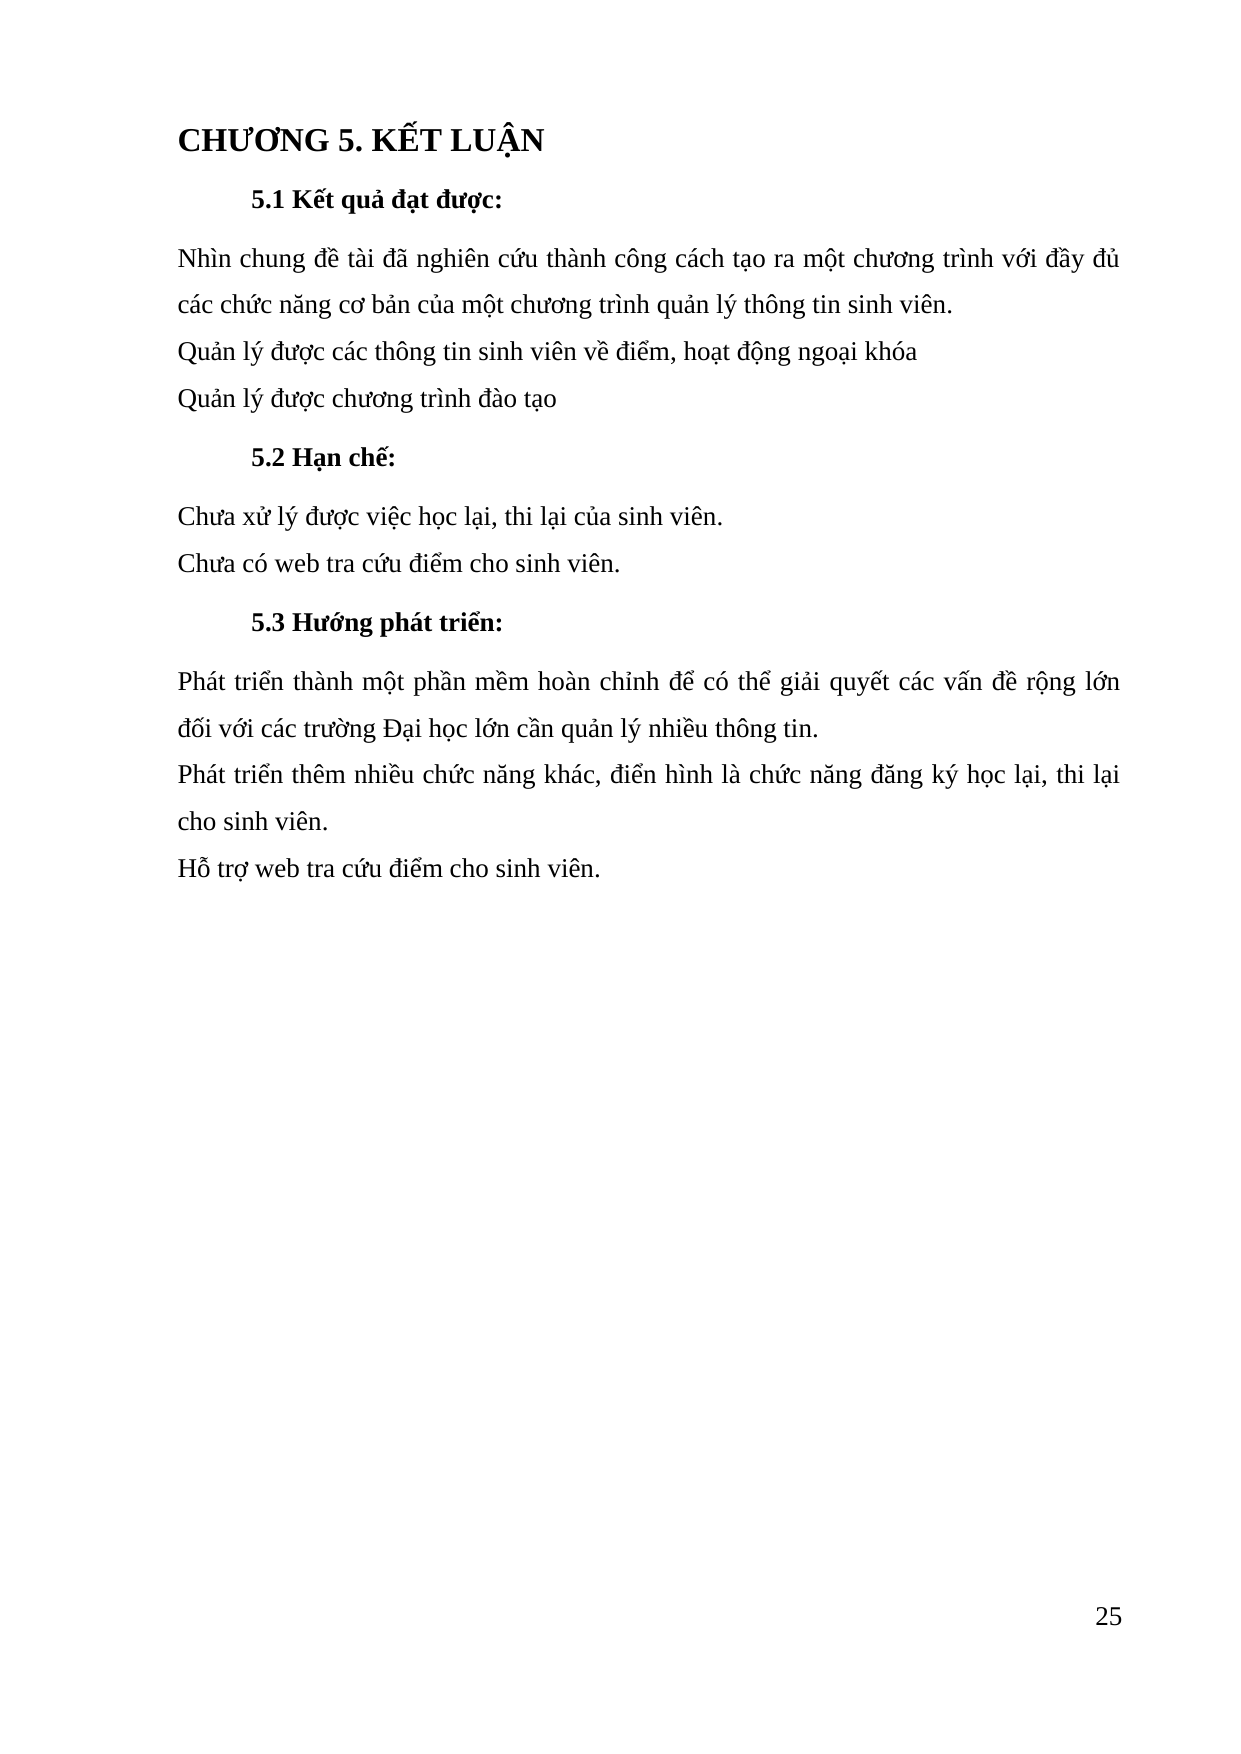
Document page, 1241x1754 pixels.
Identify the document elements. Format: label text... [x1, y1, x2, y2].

text Chưa xử lý được việc học lại, thi lại của sinh viên. [177, 500, 1122, 531]
text Nhìn chung đề tài đã nghiên cứu thành công cách tạo ra một chương trình với đầy đủ các chức năng cơ bản của một chương trình quản lý thông tin sinh viên. [177, 242, 1122, 320]
subtitle Hướng phát triển: [251, 606, 1122, 637]
text Quản lý được chương trình đào tạo [177, 382, 1122, 413]
text Phát triển thêm nhiều chức năng khác, điển hình là chức năng đăng ký học lại, thi lại cho sinh viên. [177, 759, 1122, 836]
subtitle KẾT LUẬN [177, 121, 1122, 159]
text Phát triển thành một phần mềm hoàn chỉnh để có thể giải quyết các vấn đề rộng lớn đối với các trường Đại học lớn cần quản lý nhiều thông tin. [177, 665, 1122, 743]
text Quản lý được các thông tin sinh viên về điểm, hoạt động ngoại khóa [177, 335, 1122, 366]
subtitle Kết quả đạt được: [251, 183, 1122, 214]
text Hỗ trợ web tra cứu điểm cho sinh viên. [177, 852, 1122, 883]
subtitle Hạn chế: [251, 441, 1122, 472]
text Chưa có web tra cứu điểm cho sinh viên. [177, 547, 1122, 578]
